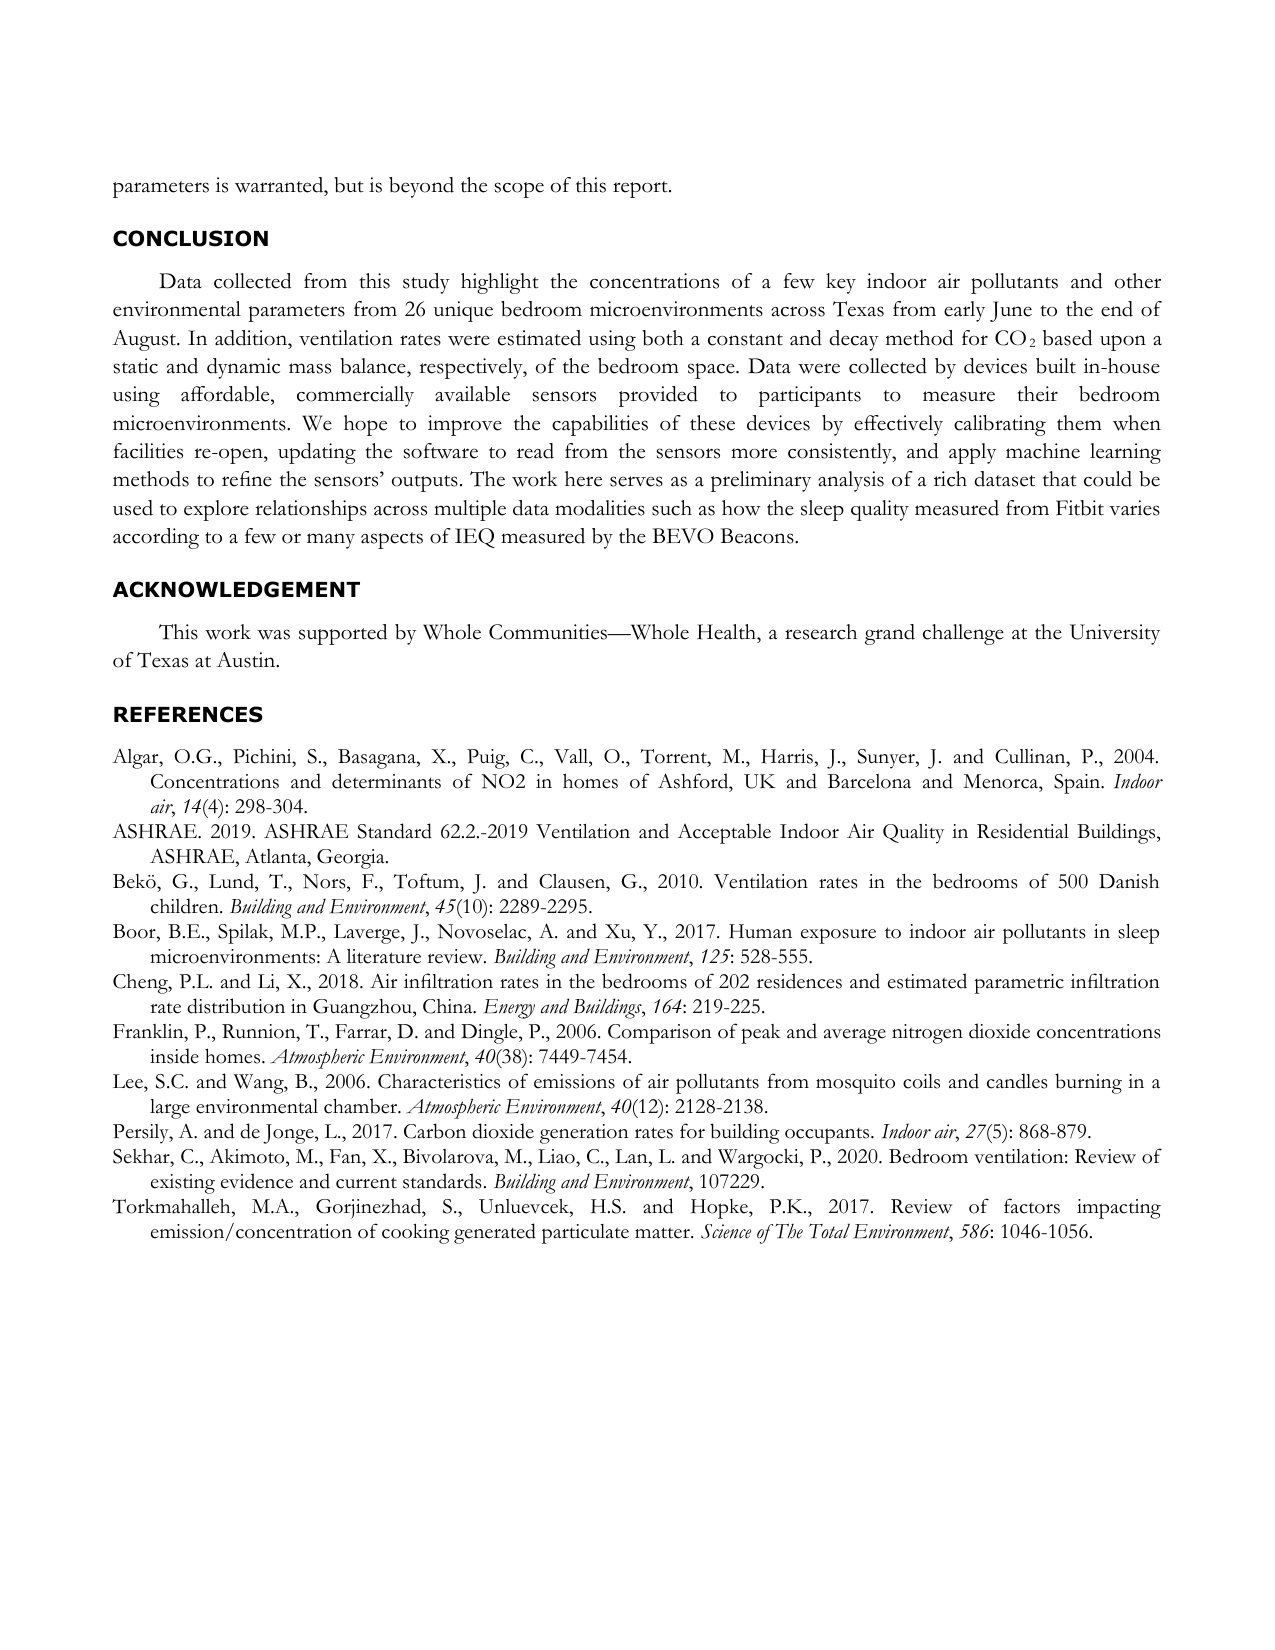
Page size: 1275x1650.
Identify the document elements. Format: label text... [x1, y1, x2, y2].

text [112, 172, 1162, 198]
text Sekhar, C., Akimoto, M., Fan, X., Bivolarova, M., Liao, C., Lan, L. and Wargocki, P., 2020. Bedroom ventilation: Review of existing evidence and current standards. Building and Environment, 107229. [112, 1144, 1162, 1194]
text Data collected from this study highlight the concentrations of a few key indoor air pollutants and other environmental parameters from 26 unique bedroom microenvironments across Texas from early June to the end of August. In addition, ventilation rates were estimated using both a constant and decay method for CO2 based upon a static and dynamic mass balance, respectively, of the bedroom space. Data were collected by devices built in-house using affordable, commercially available sensors provided to participants to measure their bedroom microenvironments. We hope to improve the capabilities of these devices by effectively calibrating them when facilities re-open, updating the software to read from the sensors more consistently, and apply machine learning methods to refine the sensors’ outputs. The work here serves as a preliminary analysis of a rich dataset that could be used to explore relationships across multiple data modalities such as how the sleep quality measured from Fitbit varies according to a few or many aspects of IEQ measured by the BEVO Beacons. [112, 269, 1162, 549]
text Lee, S.C. and Wang, B., 2006. Characteristics of emissions of air pollutants from mosquito coils and candles burning in a large environmental chamber. Atmospheric Environment, 40(12): 2128-2138. [112, 1069, 1162, 1119]
text Cheng, P.L. and Li, X., 2018. Air infiltration rates in the bedrooms of 202 residences and estimated parametric infiltration rate distribution in Guangzhou, China. Energy and Buildings, 164: 219-225. [112, 969, 1162, 1019]
text Franklin, P., Runnion, T., Farrar, D. and Dingle, P., 2006. Comparison of peak and average nitrogen dioxide concentrations inside homes. Atmospheric Environment, 40(38): 7449-7454. [112, 1019, 1162, 1069]
text ASHRAE. 2019. ASHRAE Standard 62.2.-2019 Ventilation and Acceptable Indoor Air Quality in Residential Buildings, ASHRAE, Atlanta, Georgia. [112, 819, 1162, 869]
text This work was supported by Whole Communities—Whole Health, a research grand challenge at the University of Texas at Austin. [112, 620, 1162, 674]
text Bekö, G., Lund, T., Nors, F., Toftum, J. and Clausen, G., 2010. Ventilation rates in the bedrooms of 500 Danish children. Building and Environment, 45(10): 2289-2295. [112, 869, 1162, 919]
subtitle Conclusion [112, 226, 1162, 251]
text Algar, O.G., Pichini, S., Basagana, X., Puig, C., Vall, O., Torrent, M., Harris, J., Sunyer, J. and Cullinan, P., 2004. Concentrations and determinants of NO2 in homes of Ashford, UK and Barcelona and Menorca, Spain. Indoor air, 14(4): 298-304. [112, 744, 1162, 819]
text Persily, A. and de Jonge, L., 2017. Carbon dioxide generation rates for building occupants. Indoor air, 27(5): 868-879. [112, 1119, 1162, 1144]
subtitle Acknowledgement [112, 577, 1162, 602]
text Boor, B.E., Spilak, M.P., Laverge, J., Novoselac, A. and Xu, Y., 2017. Human exposure to indoor air pollutants in sleep microenvironments: A literature review. Building and Environment, 125: 528-555. [112, 919, 1162, 969]
subtitle References [112, 701, 1162, 727]
text Torkmahalleh, M.A., Gorjinezhad, S., Unluevcek, H.S. and Hopke, P.K., 2017. Review of factors impacting emission/concentration of cooking generated particulate matter. Science of The Total Environment, 586: 1046-1056. [112, 1194, 1162, 1244]
